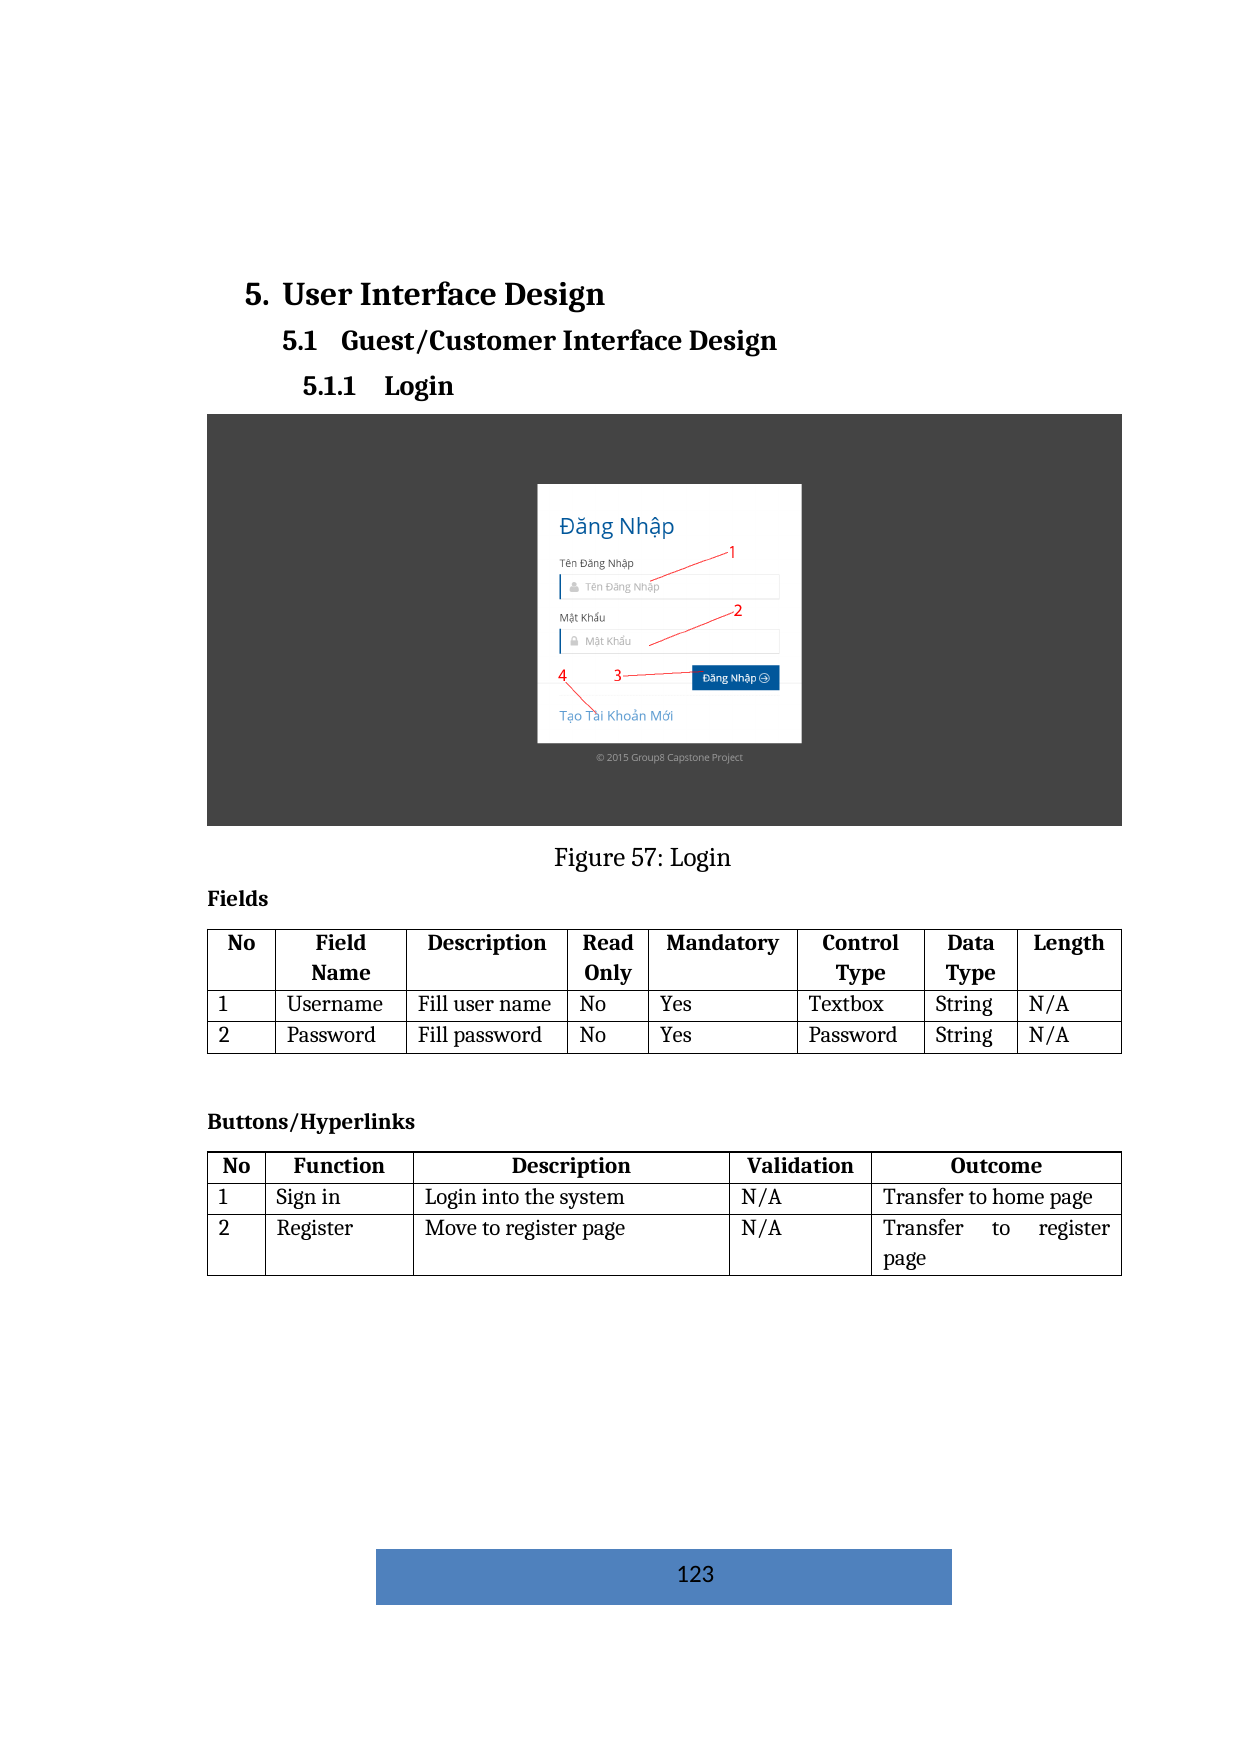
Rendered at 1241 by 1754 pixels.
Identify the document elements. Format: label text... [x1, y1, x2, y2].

subtitle User Interface Design [244, 275, 1122, 313]
table_header Field Name [276, 930, 406, 990]
table_header Mandatory [649, 930, 797, 990]
table_cell 1 [208, 1184, 265, 1214]
table_cell N/A [1018, 1022, 1121, 1052]
table_cell Login into the system [414, 1184, 729, 1214]
table_header Data Type [925, 930, 1017, 990]
table_cell 2 [208, 1215, 265, 1275]
subtitle Guest/Customer Interface Design [282, 324, 1122, 357]
table_cell Sign in [266, 1184, 413, 1214]
table_cell Password [798, 1022, 924, 1052]
table_header No [208, 930, 275, 990]
text Figure 57: Login [554, 842, 1122, 873]
table_cell Transfer to home page [872, 1184, 1121, 1214]
subtitle Login [303, 370, 1122, 402]
table_cell String [925, 1022, 1017, 1052]
table_header Description [407, 930, 567, 990]
table_cell No [568, 1022, 648, 1052]
table_cell Register [266, 1215, 413, 1275]
table_cell 1 [208, 991, 275, 1021]
table_cell N/A [730, 1215, 871, 1275]
table_cell Yes [649, 1022, 797, 1052]
table_header Control Type [798, 930, 924, 990]
table_cell Transfer to register page [872, 1215, 1121, 1275]
table_cell 2 [208, 1022, 275, 1052]
table_cell Username [276, 991, 406, 1021]
text Buttons/Hyperlinks [207, 1109, 1122, 1135]
table_header Function [266, 1153, 413, 1183]
table_header Read Only [568, 930, 648, 990]
table_cell N/A [1018, 991, 1121, 1021]
table_cell N/A [730, 1184, 871, 1214]
table_cell Move to register page [414, 1215, 729, 1275]
table_header Description [414, 1153, 729, 1183]
text Fields [207, 886, 1122, 912]
table_cell Fill password [407, 1022, 567, 1052]
table_header No [208, 1153, 265, 1183]
table_cell String [925, 991, 1017, 1021]
table_cell Fill user name [407, 991, 567, 1021]
table_cell Textbox [798, 991, 924, 1021]
table_header Validation [730, 1153, 871, 1183]
table_cell Yes [649, 991, 797, 1021]
picture [207, 414, 1122, 826]
table_cell Password [276, 1022, 406, 1052]
table_header Length [1018, 930, 1121, 990]
table_header Outcome [872, 1153, 1121, 1183]
table_cell No [568, 991, 648, 1021]
